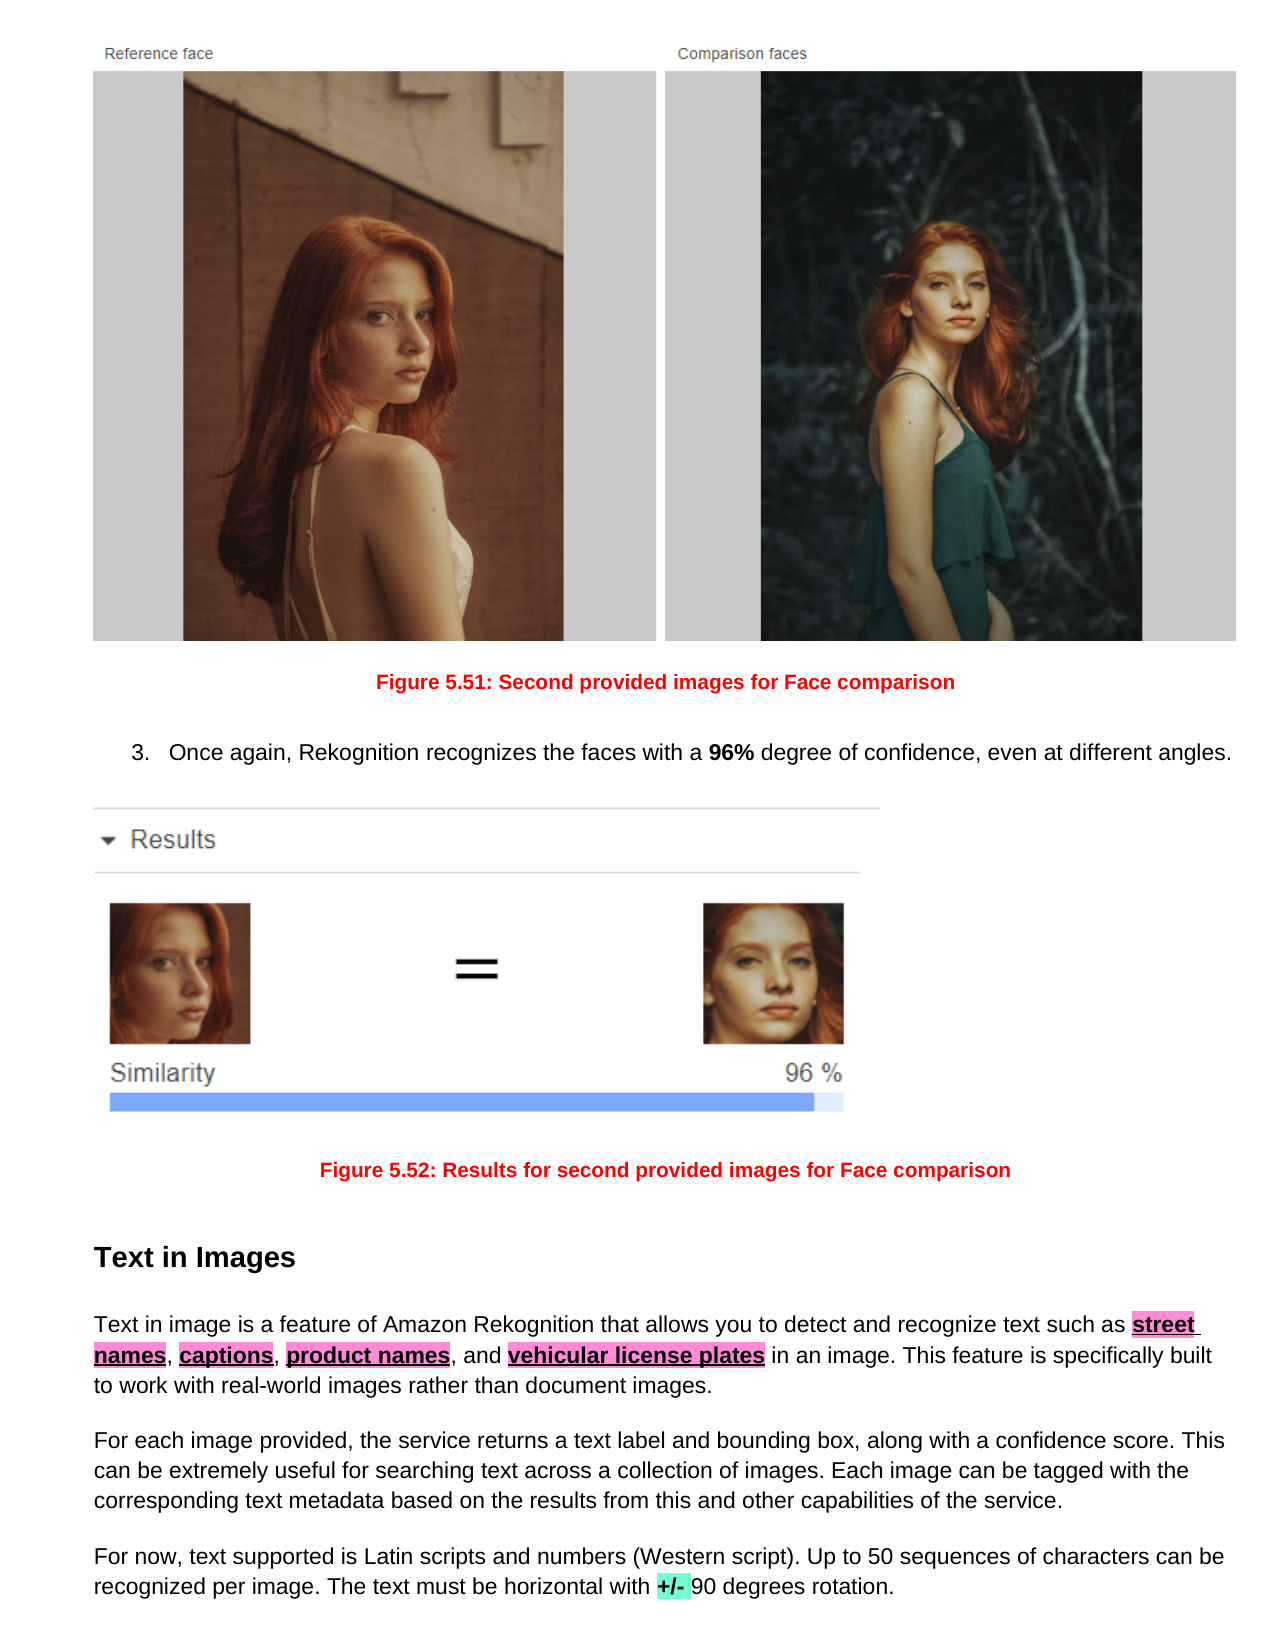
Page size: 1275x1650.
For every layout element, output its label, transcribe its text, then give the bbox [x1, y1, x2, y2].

picture [93, 800, 880, 1129]
text Figure 5.51: Second provided images for Face comparison [94, 669, 1237, 693]
text For each image provided, the service returns a text label and bounding box, along with a confidence score. This can be extremely useful for searching text across a collection of images. Each image can be tagged with the corresponding text metadata based on the results from this and other capabilities of the service. [94, 1427, 1237, 1514]
text For now, text supported is Latin scripts and numbers (Western script). Up to 50 sequences of characters can be recognized per image. The text must be horizontal with +/- 90 degrees rotation. [94, 1543, 1237, 1599]
text Figure 5.52: Results for second provided images for Face comparison [94, 1158, 1237, 1182]
text Text in Images [94, 1239, 1237, 1273]
picture [93, 37, 1236, 641]
text Once again, Rekognition recognizes the faces with a 96% degree of confidence, even at different angles. [131, 739, 1237, 765]
text Text in image is a feature of Amazon Rekognition that allows you to detect and recognize text such as street names, captions, product names, and vehicular license plates in an image. This feature is specifically built to work with real-world images rather than document images. [94, 1311, 1237, 1398]
